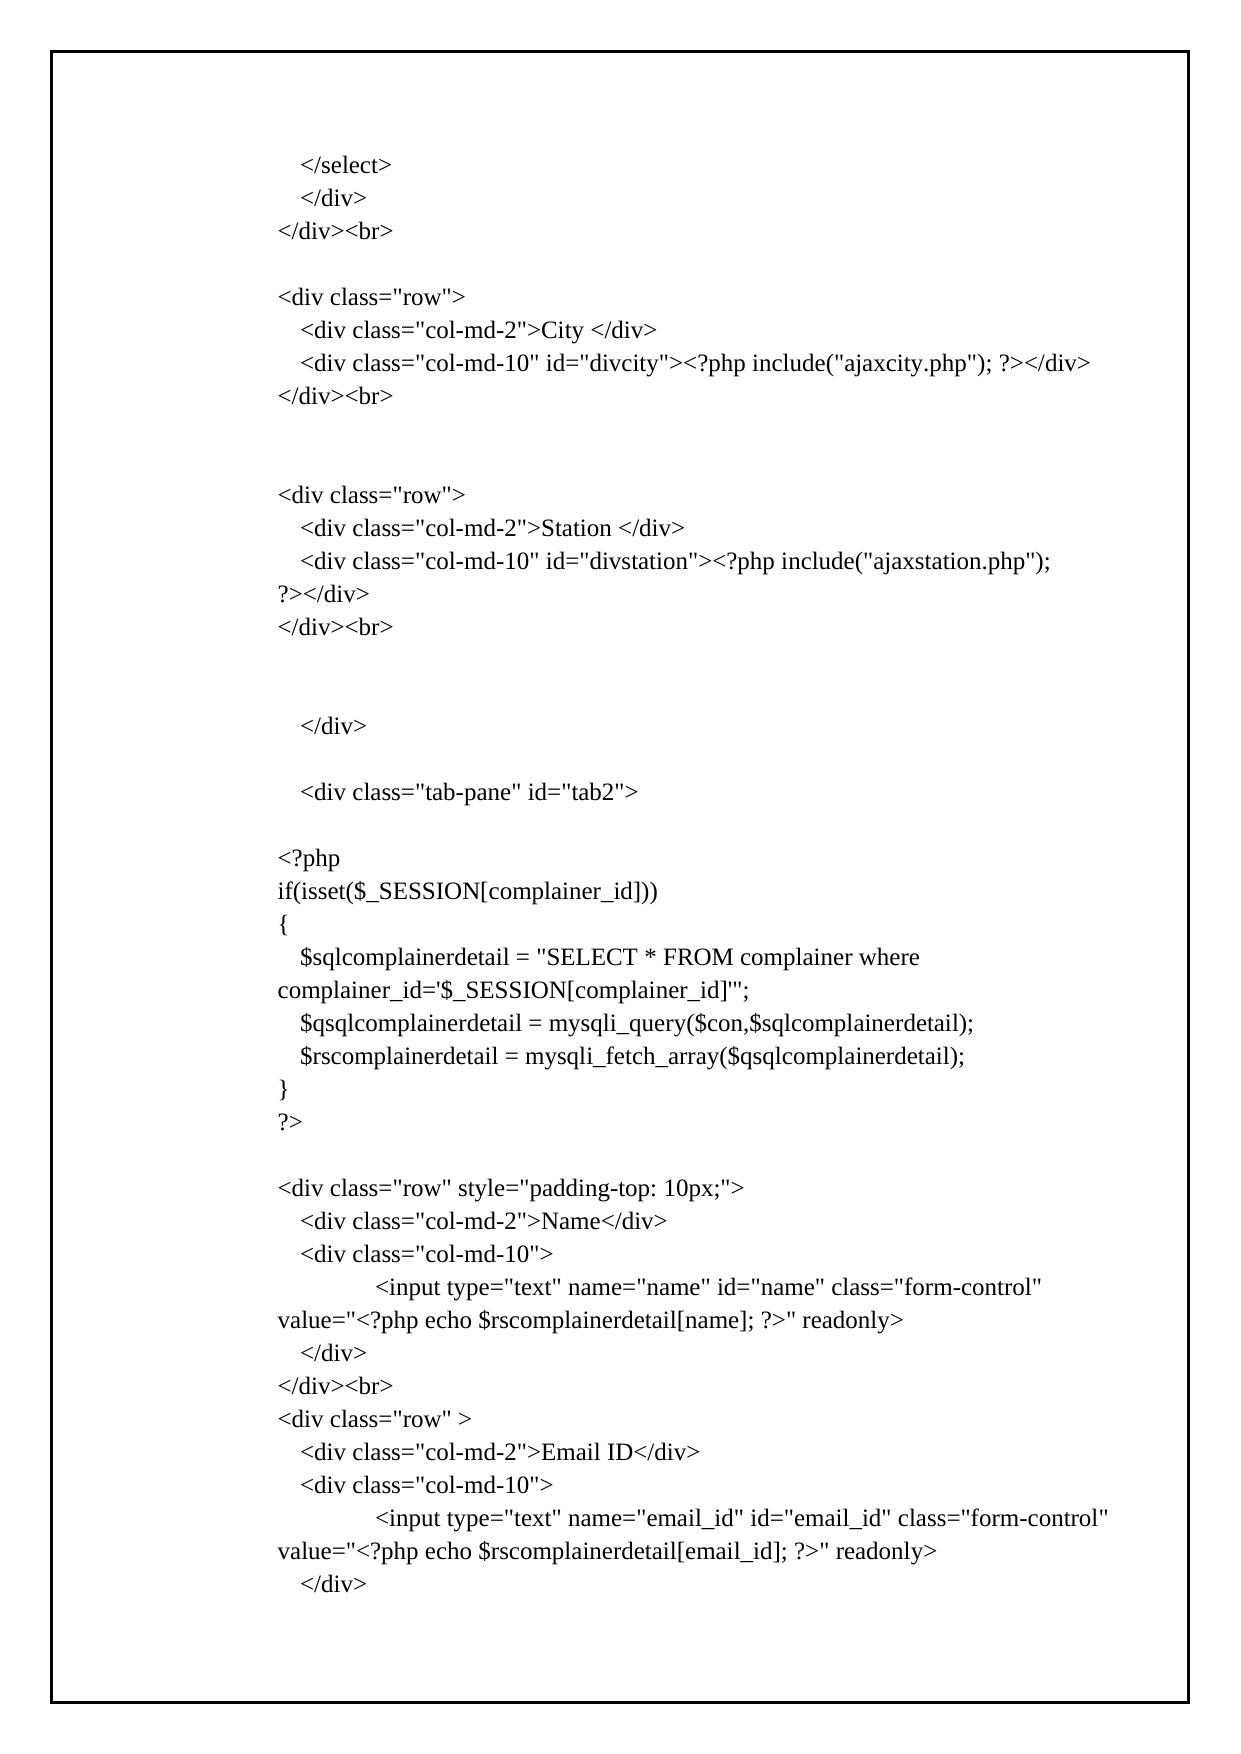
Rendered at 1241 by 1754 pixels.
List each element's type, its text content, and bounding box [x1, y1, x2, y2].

list </div> [277, 183, 1137, 212]
list <div class="tab-pane" id="tab2"> [277, 777, 1137, 806]
list </div><br> [277, 381, 1137, 410]
list <div class="row" > [277, 1404, 1137, 1433]
list <?php [277, 843, 1137, 871]
list </div> [277, 1569, 1137, 1598]
list <div class="col-md-10"> [277, 1470, 1137, 1499]
list </div><br> [277, 612, 1137, 641]
list } [277, 1074, 1137, 1103]
list { [277, 909, 1137, 937]
list $rscomplainerdetail = mysqli_fetch_array($qsqlcomplainerdetail); [277, 1041, 1137, 1069]
list <input type="text" name="email_id" id="email_id" class="form-control" value="<?php echo $rscomplainerdetail[email_id]; ?>" readonly> [277, 1503, 1137, 1565]
list <div class="col-md-10"> [277, 1239, 1137, 1268]
list </div> [277, 1338, 1137, 1367]
list </div> [277, 711, 1137, 740]
list ?> [277, 1107, 1137, 1136]
list $qsqlcomplainerdetail = mysqli_query($con,$sqlcomplainerdetail); [277, 1008, 1137, 1037]
list <div class="col-md-2">Station </div> [277, 513, 1137, 542]
list </div><br> [277, 1371, 1137, 1400]
list <div class="col-md-2">Name</div> [277, 1206, 1137, 1235]
list <div class="row"> [277, 282, 1137, 311]
list if(isset($_SESSION[complainer_id])) [277, 876, 1137, 904]
list <div class="col-md-10" id="divcity"><?php include("ajaxcity.php"); ?></div> [277, 348, 1137, 377]
list <div class="col-md-2">Email ID</div> [277, 1437, 1137, 1466]
list <div class="row" style="padding-top: 10px;"> [277, 1173, 1137, 1202]
list $sqlcomplainerdetail = "SELECT * FROM complainer where complainer_id='$_SESSION[complainer_id]'"; [277, 942, 1137, 1003]
list </div><br> [277, 216, 1137, 245]
list <div class="col-md-10" id="divstation"><?php include("ajaxstation.php"); ?></div> [277, 546, 1137, 608]
list </select> [277, 150, 1137, 179]
list <div class="row"> [277, 480, 1137, 509]
list <input type="text" name="name" id="name" class="form-control" value="<?php echo $rscomplainerdetail[name]; ?>" readonly> [277, 1272, 1137, 1334]
list <div class="col-md-2">City </div> [277, 315, 1137, 344]
